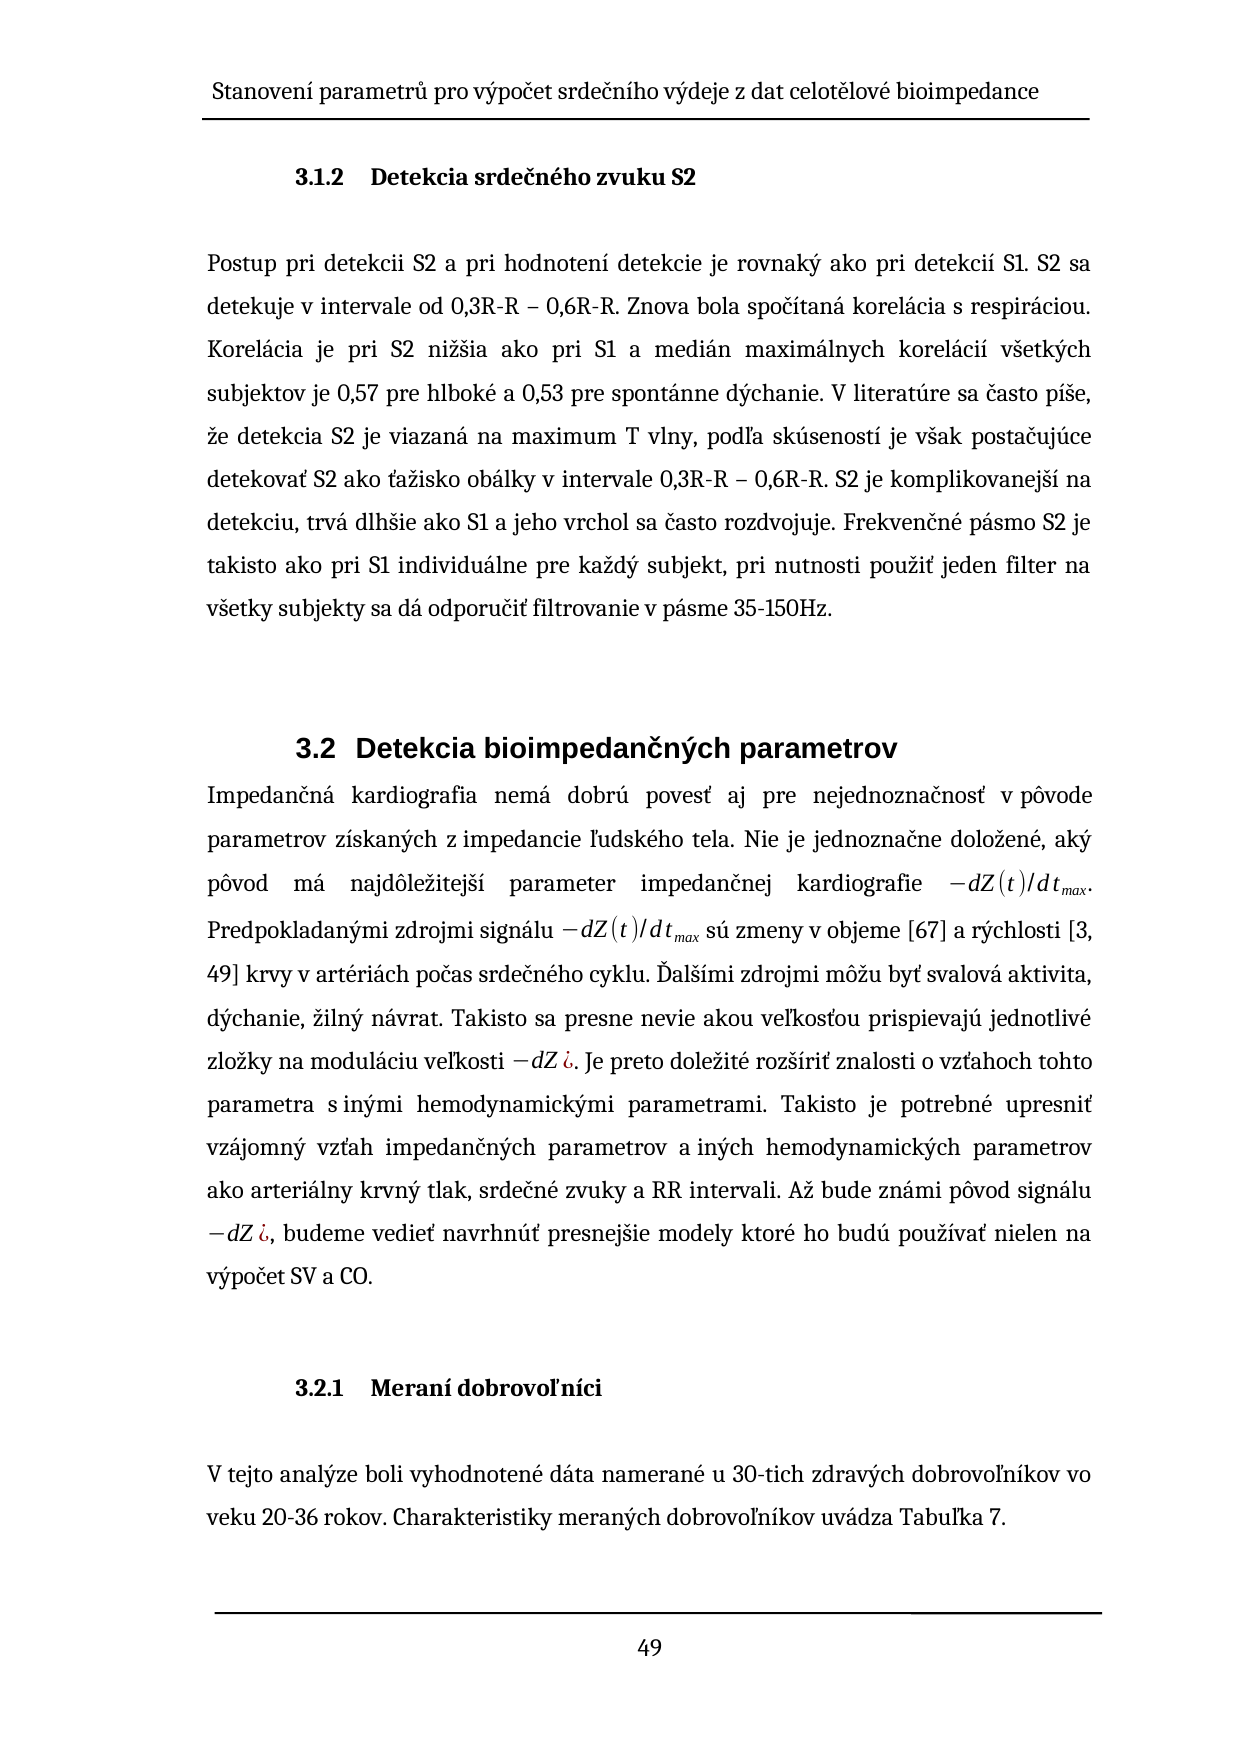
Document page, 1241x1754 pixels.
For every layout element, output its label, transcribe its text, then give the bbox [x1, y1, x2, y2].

subtitle Meraní dobrovoľníci [295, 1373, 1092, 1402]
subtitle Detekcia bioimpedančných parametrov [295, 731, 1092, 764]
subtitle Detekcia srdečného zvuku S2 [295, 163, 1092, 192]
text V tejto analýze boli vyhodnotené dáta namerané u 30-tich zdravých dobrovoľníkov vo veku 20-36 rokov. Charakteristiky meraných dobrovoľníkov uvádza Tabuľka 2. [207, 1460, 1092, 1532]
text Impedančná kardiografia nemá dobrú povesť aj pre nejednoznačnosť v pôvode parametrov získaných z impedancie ľudského tela. Nie je jednoznačne doložené, aký pôvod má najdôležitejší parameter impedančnej kardiografie . Predpokladanými zdrojmi signálu sú zmeny v objeme [67] a rýchlosti [3, 49] krvy v artériách počas srdečného cyklu. Ďalšími zdrojmi môžu byť svalová aktivita, dýchanie, žilný návrat. Takisto sa presne nevie akou veľkosťou prispievajú jednotlivé zložky na moduláciu veľkosti . Je preto doležité rozšíriť znalosti o vzťahoch tohto parametra s inými hemodynamickými parametrami. Takisto je potrebné upresniť vzájomný vzťah impedančných parametrov a iných hemodynamických parametrov ako arteriálny krvný tlak, srdečné zvuky a RR intervali. Až bude známi pôvod signálu , budeme vedieť navrhnúť presnejšie modely ktoré ho budú používať nielen na výpočet SV a CO. [207, 781, 1092, 1291]
text Postup pri detekcii S2 a pri hodnotení detekcie je rovnaký ako pri detekcií S1. S2 sa detekuje v intervale od 0,3R-R – 0,6R-R. Znova bola spočítaná korelácia s respiráciou. Korelácia je pri S2 nižšia ako pri S1 a medián maximálnych korelácií všetkých subjektov je 0,57 pre hlboké a 0,53 pre spontánne dýchanie. V literatúre sa často píše, že detekcia S2 je viazaná na maximum T vlny, podľa skúseností je však postačujúce detekovať S2 ako ťažisko obálky v intervale 0,3R-R – 0,6R-R. S2 je komplikovanejší na detekciu, trvá dlhšie ako S1 a jeho vrchol sa často rozdvojuje. Frekvenčné pásmo S2 je takisto ako pri S1 individuálne pre každý subjekt, pri nutnosti použiť jeden filter na všetky subjekty sa dá odporučiť filtrovanie v pásme 35-150Hz. [207, 249, 1092, 623]
